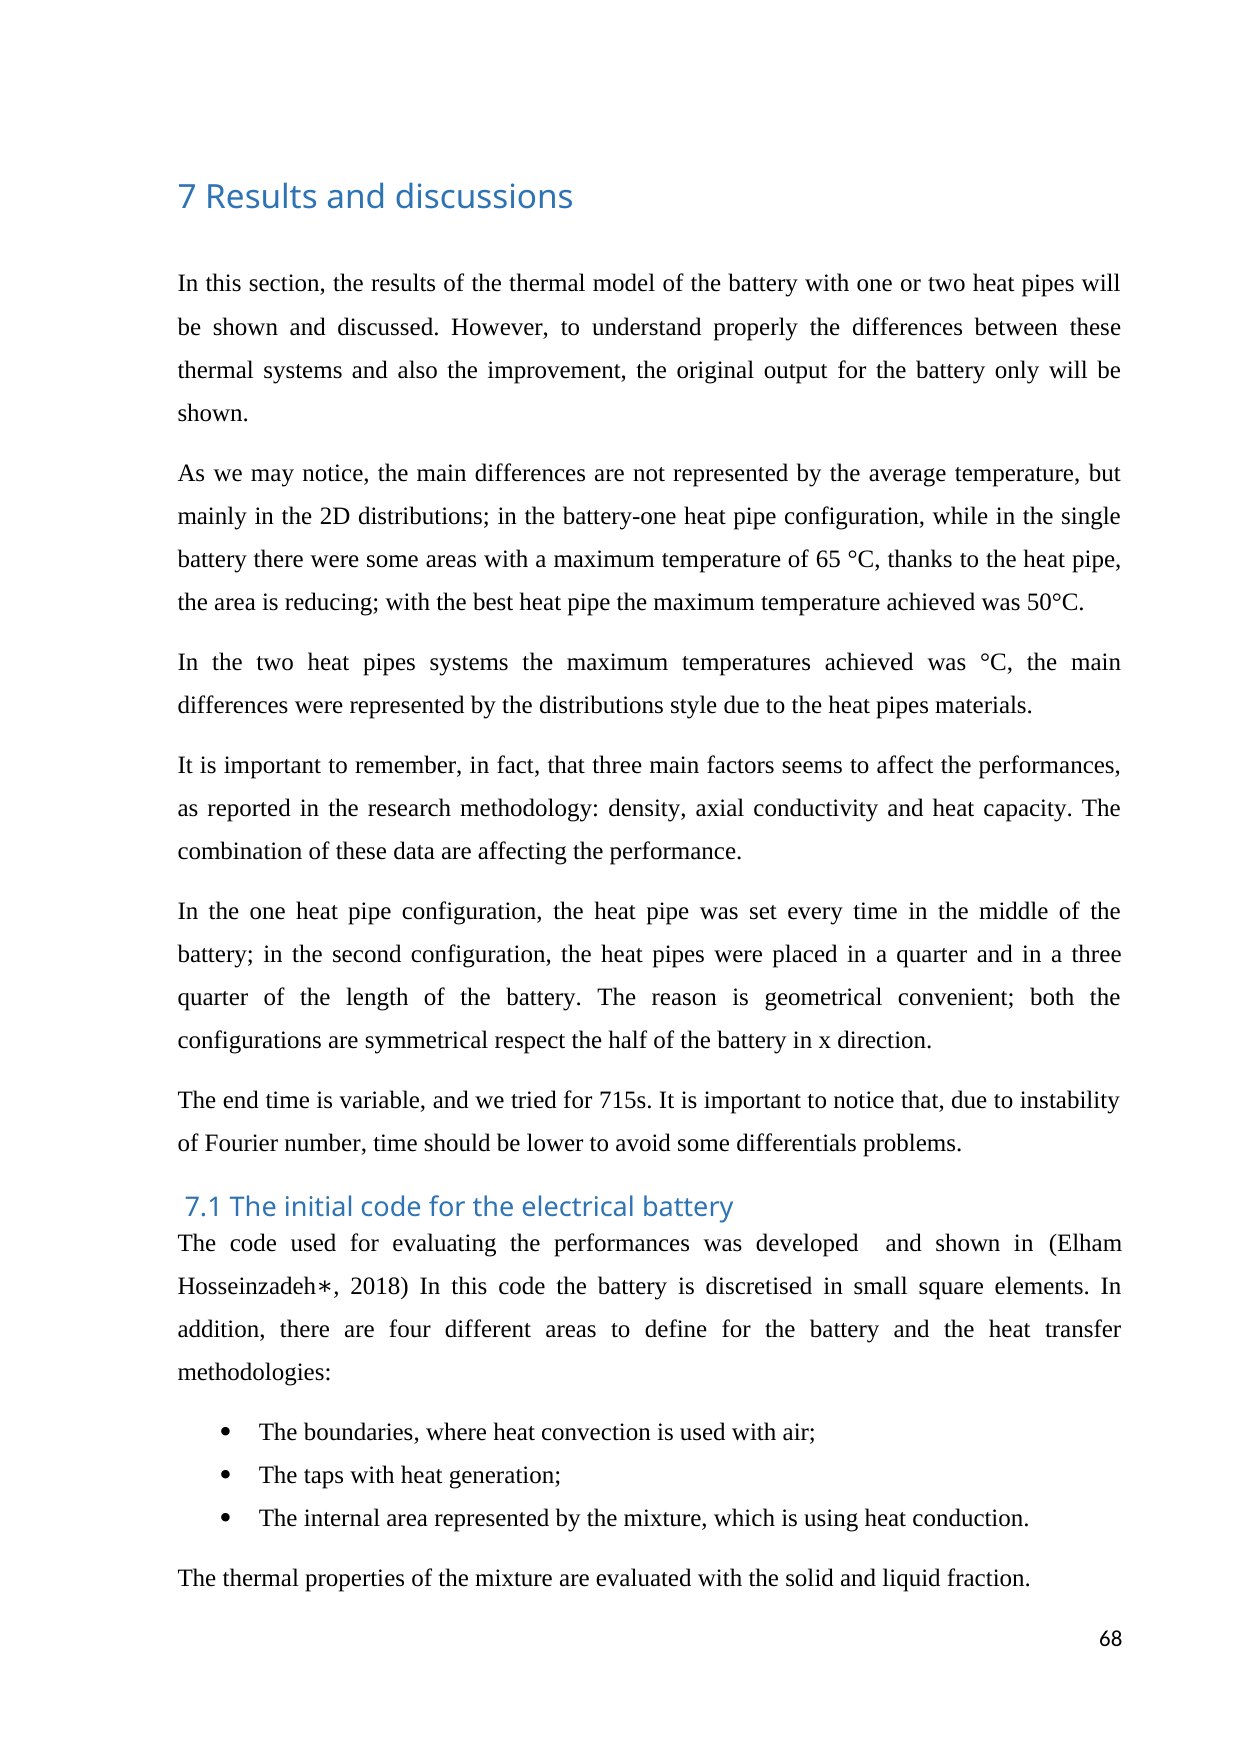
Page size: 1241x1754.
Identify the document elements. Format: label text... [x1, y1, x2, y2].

text In the one heat pipe configuration, the heat pipe was set every time in the middle of the battery; in the second configuration, the heat pipes were placed in a quarter and in a three quarter of the length of the battery. The reason is geometrical convenient; both the configurations are symmetrical respect the half of the battery in x direction. [177, 896, 1122, 1054]
text In the two heat pipes systems the maximum temperatures achieved was °C, the main differences were represented by the distributions style due to the heat pipes materials. [177, 647, 1122, 719]
text The code used for evaluating the performances was developed and shown in In this code the battery is discretised in small square elements. In addition, there are four different areas to define for the battery and the heat transfer methodologies: [177, 1228, 1122, 1386]
list The taps with heat generation; [221, 1460, 1122, 1489]
subtitle 7 Results and discussions [177, 173, 1122, 218]
list The boundaries, where heat convection is used with air; [221, 1417, 1122, 1446]
text In this section, the results of the thermal model of the battery with one or two heat pipes will be shown and discussed. However, to understand properly the differences between these thermal systems and also the improvement, the original output for the battery only will be shown. [177, 268, 1122, 427]
text As we may notice, the main differences are not represented by the average temperature, but mainly in the 2D distributions; in the battery-one heat pipe configuration, while in the single battery there were some areas with a maximum temperature of 65 °C, thanks to the heat pipe, the area is reducing; with the best heat pipe the maximum temperature achieved was 50°C. [177, 458, 1122, 616]
text It is important to remember, in fact, that three main factors seems to affect the performances, as reported in the research methodology: density, axial conductivity and heat capacity. The combination of these data are affecting the performance. [177, 750, 1122, 865]
text The thermal properties of the mixture are evaluated with the solid and liquid fraction. [177, 1563, 1122, 1592]
text The end time is variable, and we tried for 715s. It is important to notice that, due to instability of Fourier number, time should be lower to avoid some differentials problems. [177, 1085, 1122, 1157]
list The internal area represented by the mixture, which is using heat conduction. [221, 1503, 1122, 1532]
subtitle 7.1 The initial code for the electrical battery [177, 1188, 1122, 1225]
